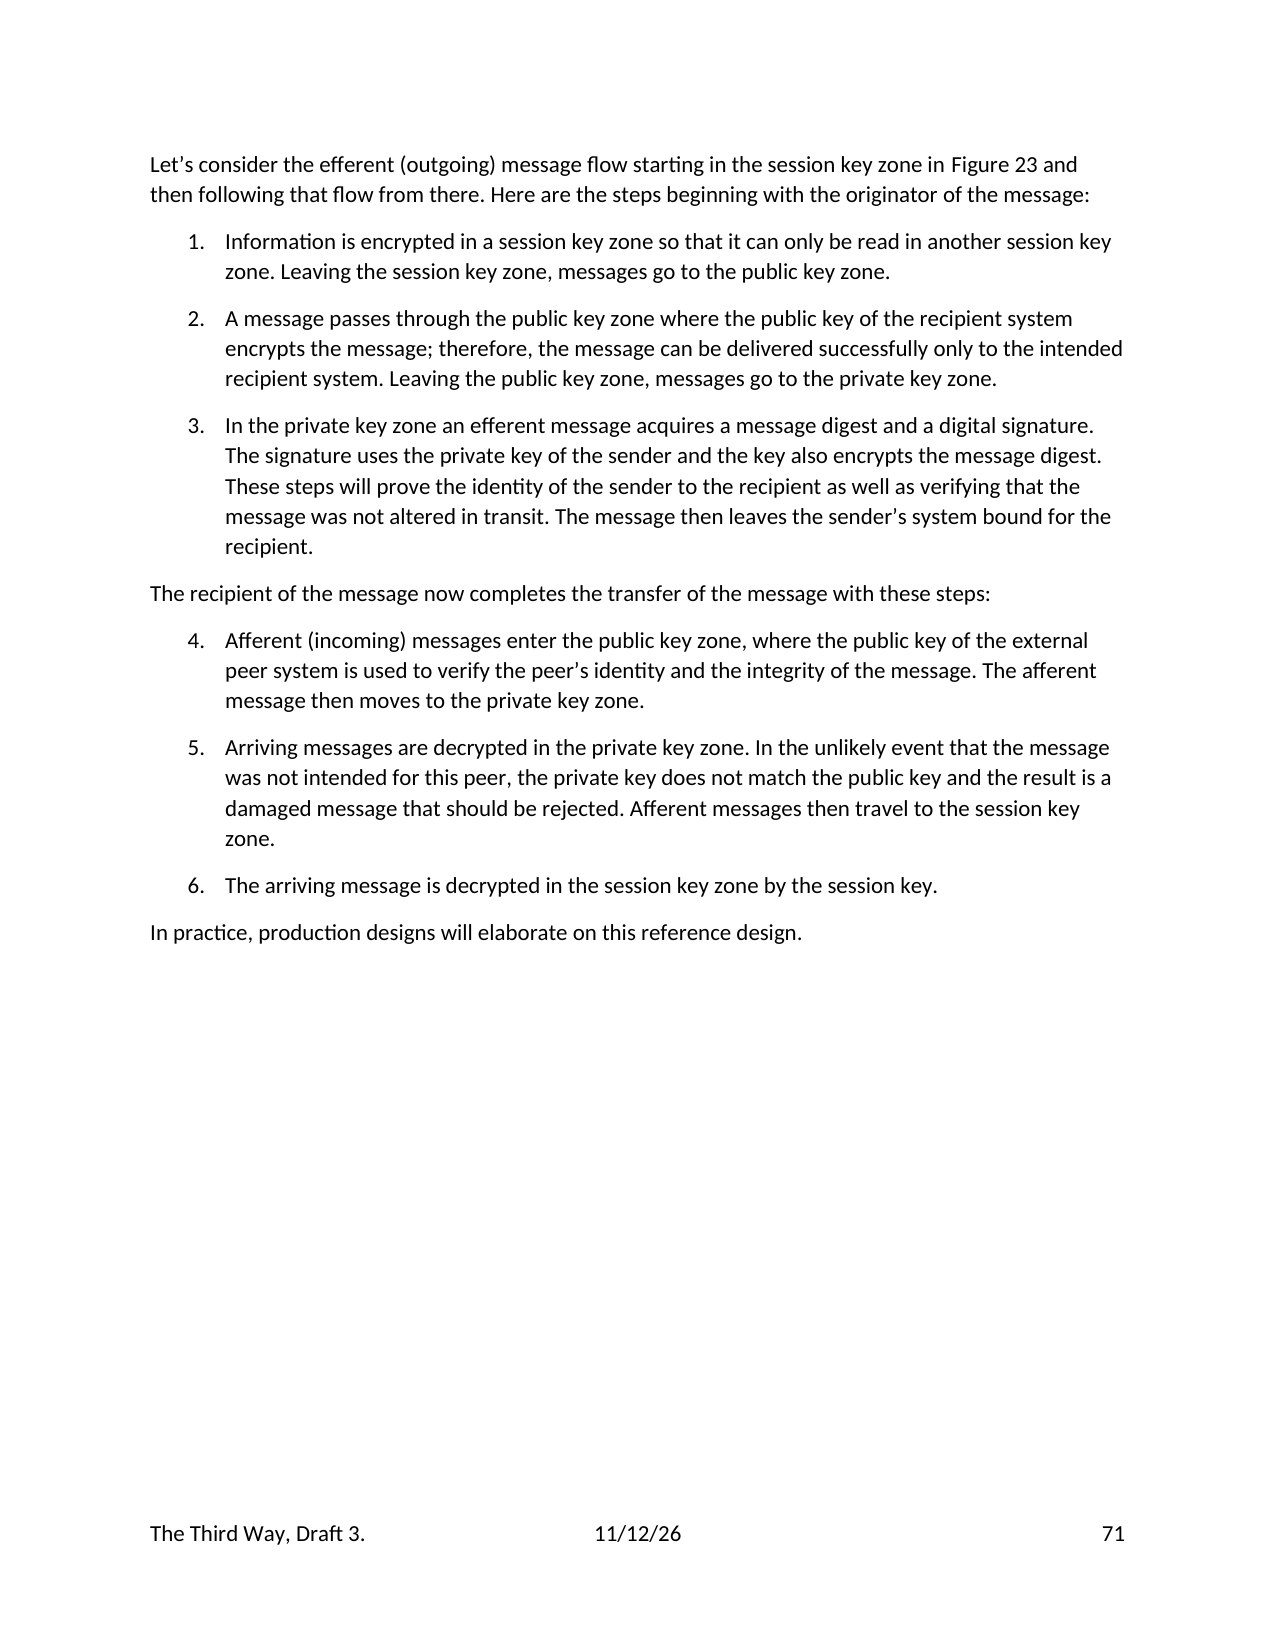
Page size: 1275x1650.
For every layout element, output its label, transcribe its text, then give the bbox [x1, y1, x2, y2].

text Let’s consider the efferent (outgoing) message flow starting in the session key zone in Figure 23 and then following that flow from there. Here are the steps beginning with the originator of the message: [150, 150, 1125, 208]
text In practice, production designs will elaborate on this reference design. [150, 918, 1125, 946]
list In the private key zone an efferent message acquires a message digest and a digital signature. The signature uses the private key of the sender and the key also encrypts the message digest. These steps will prove the identity of the sender to the recipient as well as verifying that the message was not altered in transit. The message then leaves the sender’s system bound for the recipient. [187, 411, 1125, 560]
list Arriving messages are decrypted in the private key zone. In the unlikely event that the message was not intended for this peer, the private key does not match the public key and the result is a damaged message that should be rejected. Afferent messages then travel to the session key zone. [187, 733, 1125, 852]
list Afferent (incoming) messages enter the public key zone, where the public key of the external peer system is used to verify the peer’s identity and the integrity of the message. The afferent message then moves to the private key zone. [187, 626, 1125, 714]
text The recipient of the message now completes the transfer of the message with these steps: [150, 579, 1125, 607]
list The arriving message is decrypted in the session key zone by the session key. [187, 871, 1125, 899]
list Information is encrypted in a session key zone so that it can only be read in another session key zone. Leaving the session key zone, messages go to the public key zone. [187, 227, 1125, 285]
list A message passes through the public key zone where the public key of the recipient system encrypts the message; therefore, the message can be delivered successfully only to the intended recipient system. Leaving the public key zone, messages go to the private key zone. [187, 304, 1125, 393]
